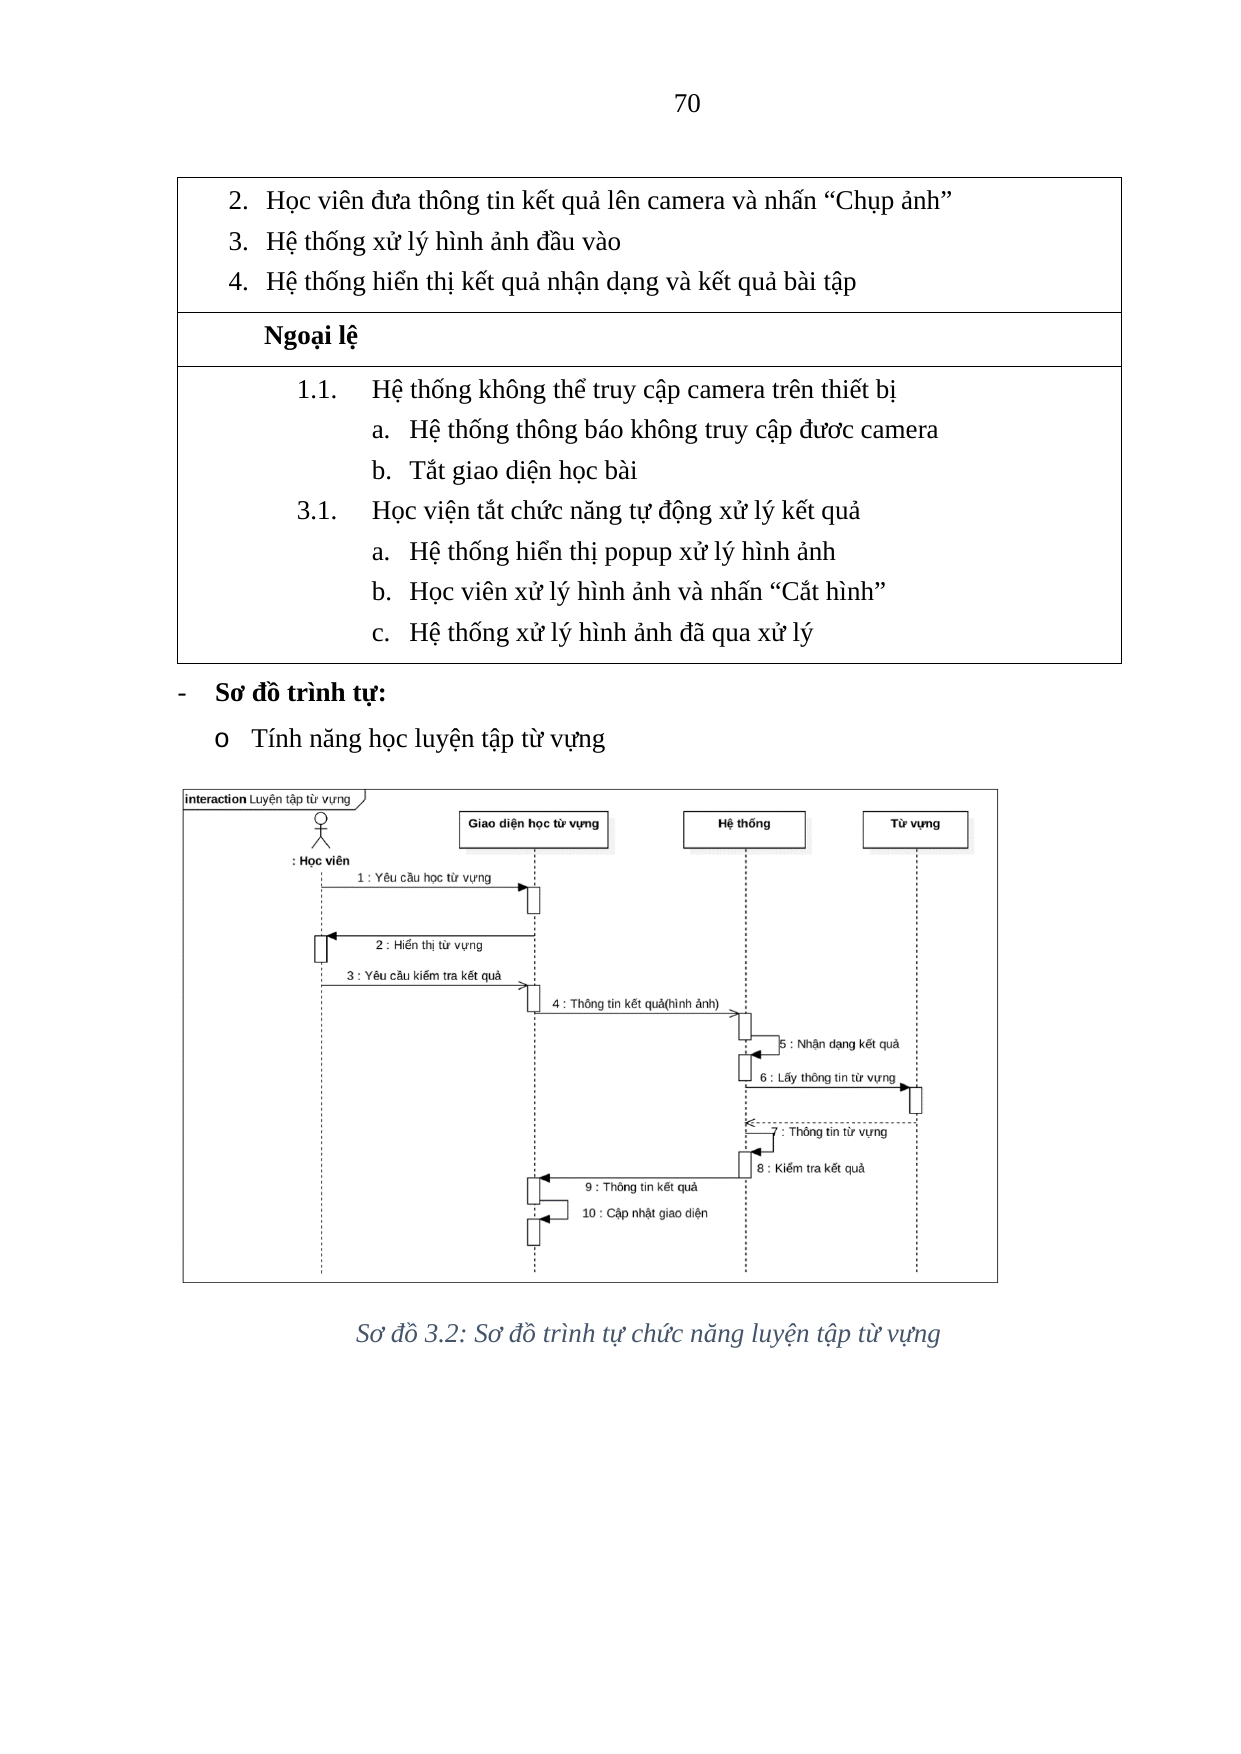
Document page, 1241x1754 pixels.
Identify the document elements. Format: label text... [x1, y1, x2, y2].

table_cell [178, 178, 1121, 312]
table_cell Ngoại lệ [178, 313, 1121, 366]
picture [177, 785, 1004, 1289]
list Sơ đồ trình tự: [177, 676, 1122, 707]
list Tính năng học luyện tập từ vựng [214, 723, 1122, 756]
table_cell Hệ thống không thể truy cập camera trên thiết bị Hệ thống thông báo không truy cập đươc camera Tắt giao diện học bài Học viện tắt chức năng tự động xử lý kết quả Hệ thống hiển thị popup xử lý hình ảnh Học viên xử lý hình ảnh và nhấn “Cắt hình” Hệ thống xử lý hình ảnh đã qua xử lý [178, 367, 1121, 662]
